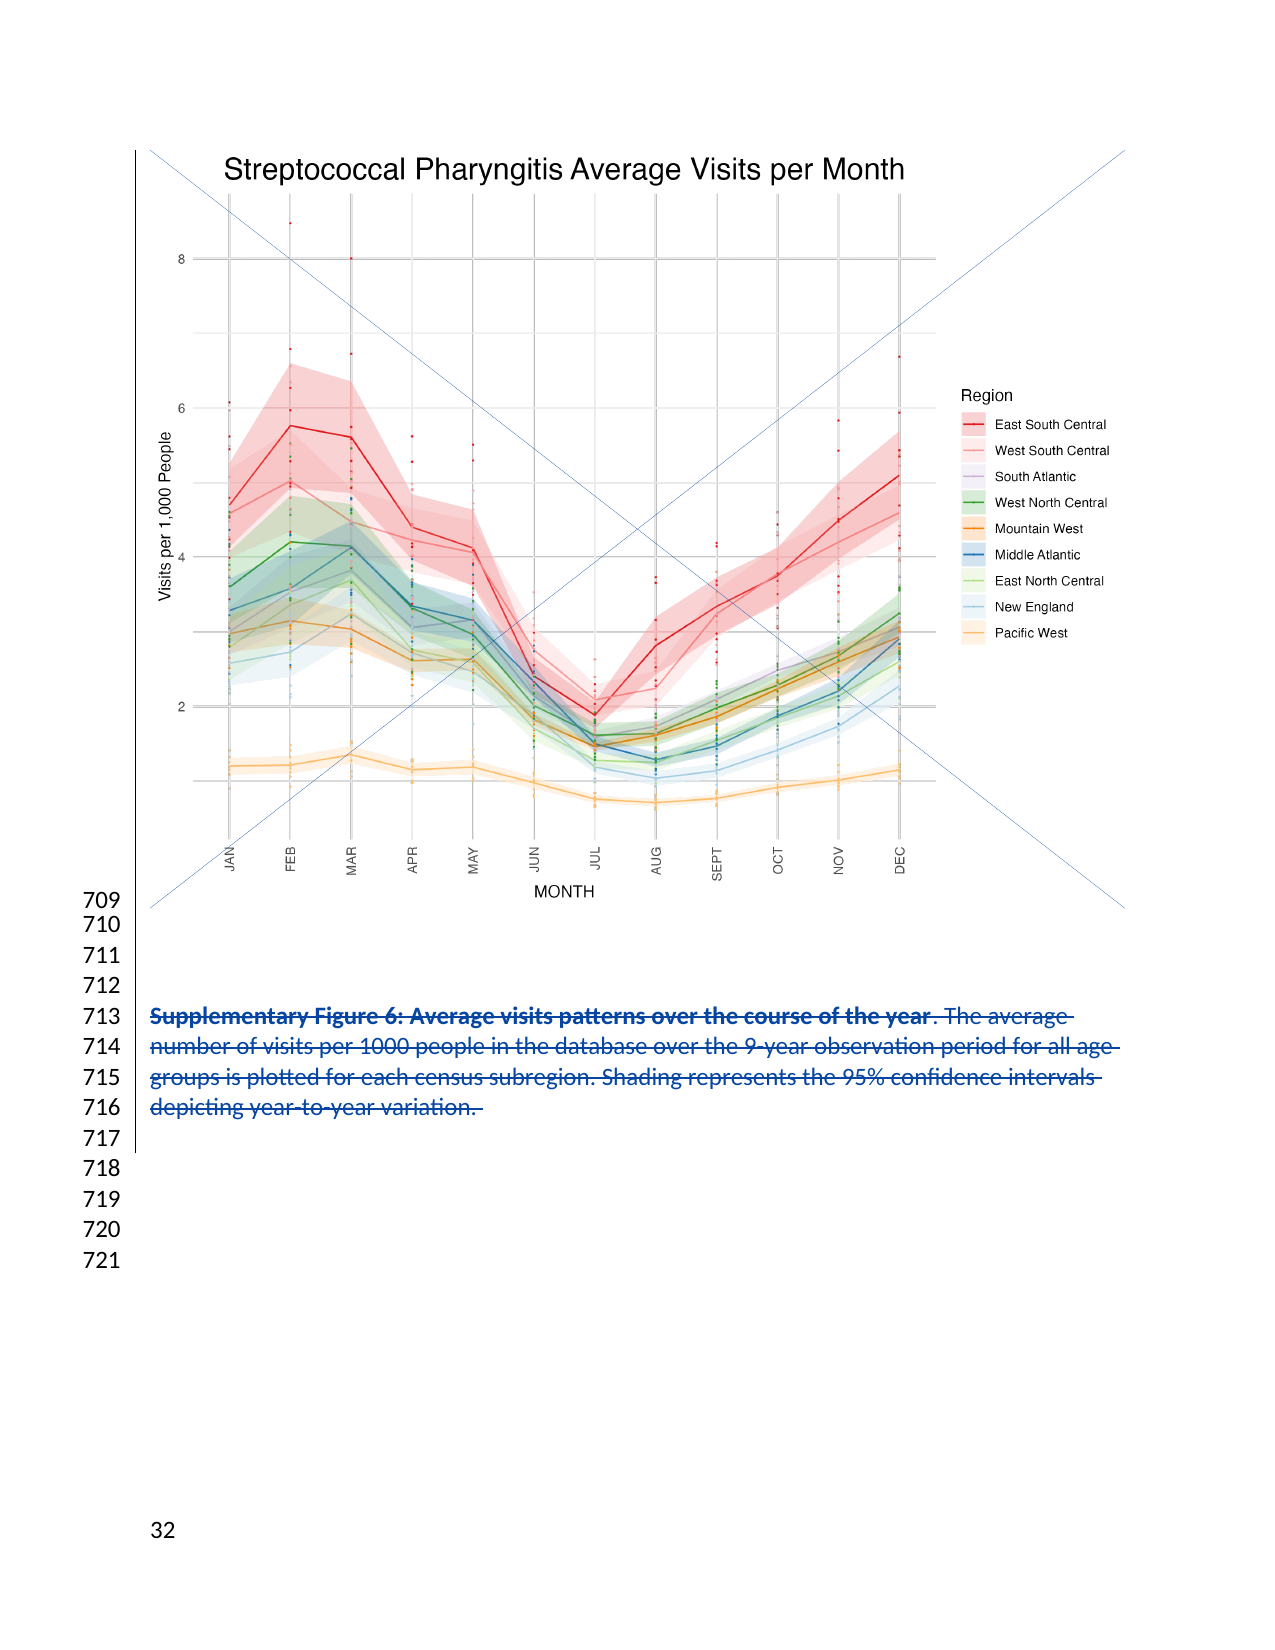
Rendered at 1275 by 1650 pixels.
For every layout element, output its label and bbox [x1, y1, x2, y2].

picture [639, 151, 1125, 907]
picture [150, 151, 636, 907]
picture [151, 530, 1124, 909]
picture [152, 150, 1123, 528]
